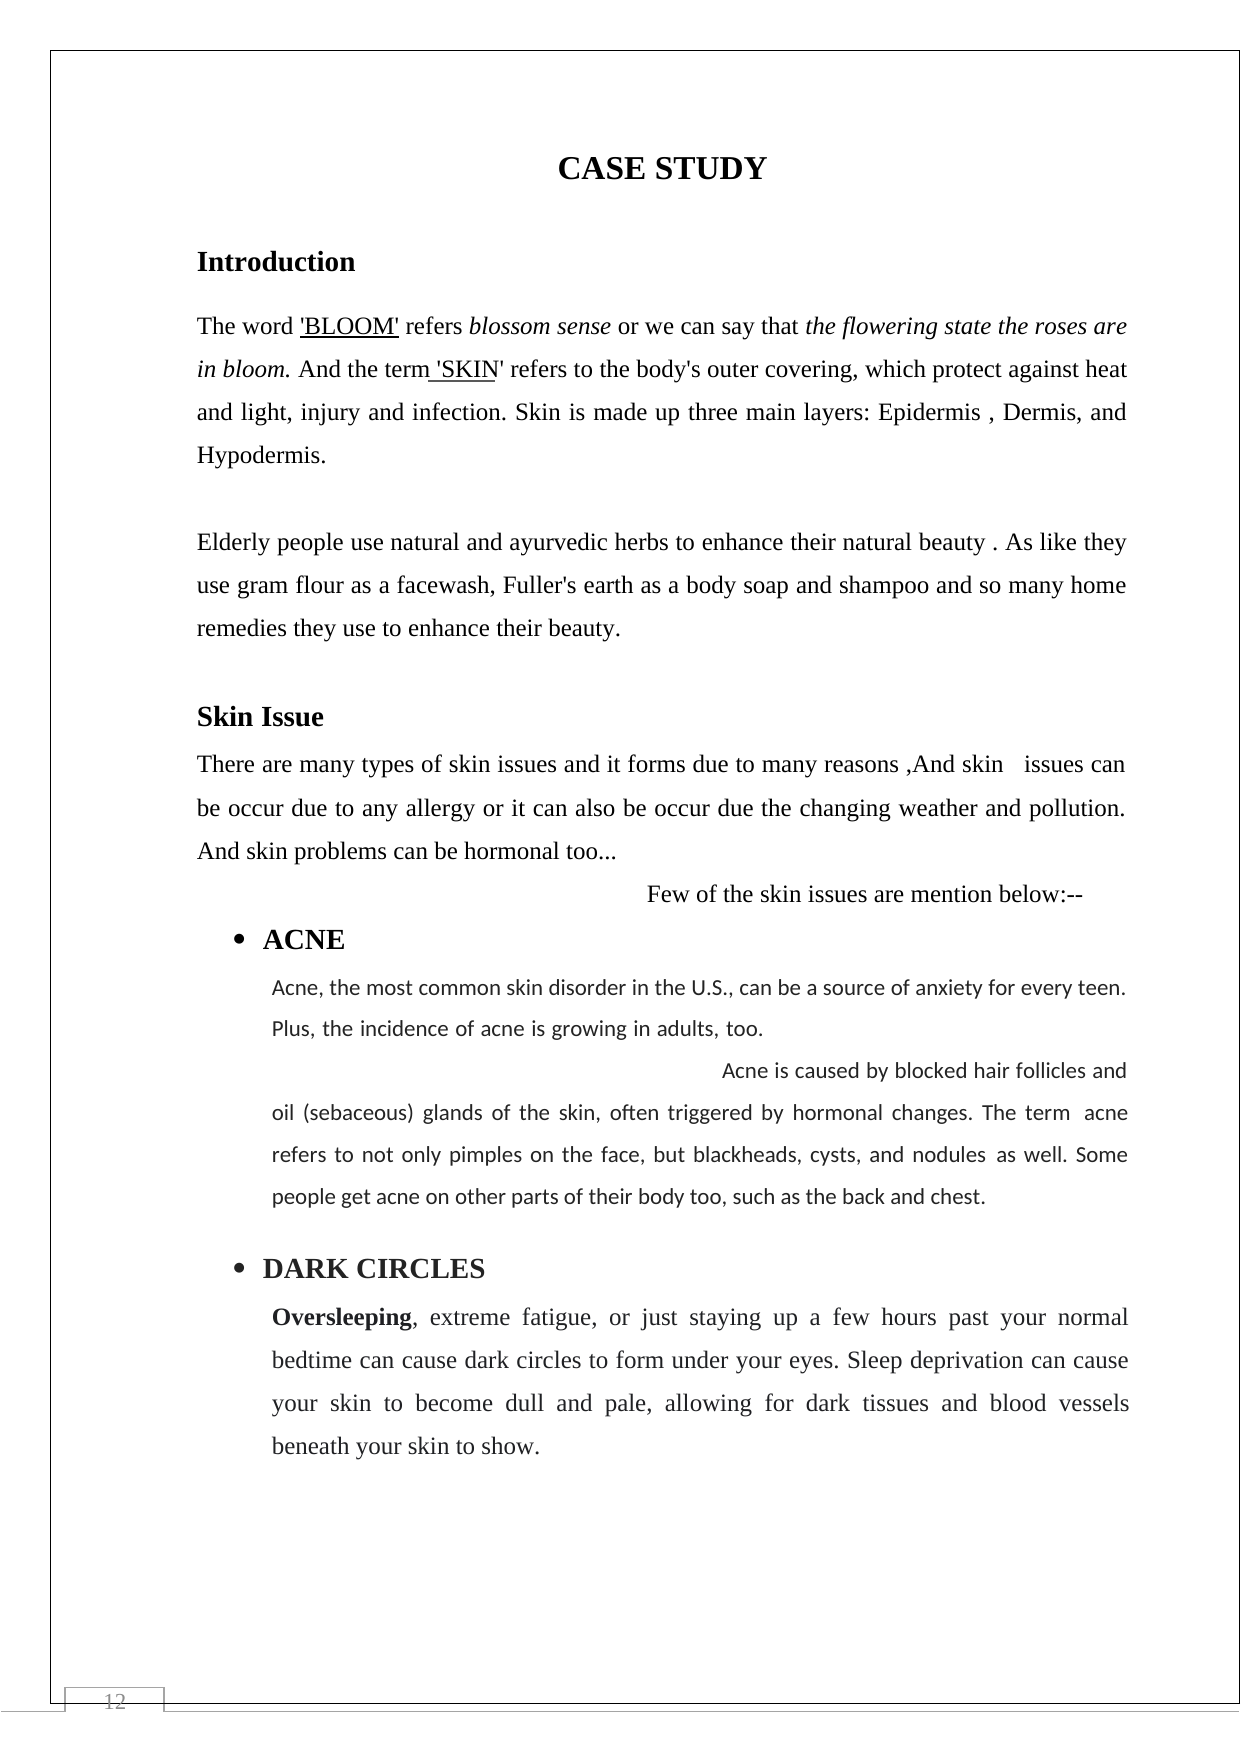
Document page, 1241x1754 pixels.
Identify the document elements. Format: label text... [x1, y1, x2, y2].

text There are many types of skin issues and it forms due to many reasons ,And skin issues can be occur due to any allergy or it can also be occur due the changing weather and pollution. And skin problems can be hormonal too... [197, 749, 1127, 864]
text Few of the skin issues are mention below:-- [647, 879, 1239, 908]
text Acne, the most common skin disorder in the U.S., can be a source of anxiety for every teen. Plus, the incidence of acne is growing in adults, too. [272, 973, 1128, 1043]
subtitle ACNE [234, 922, 349, 956]
text Elderly people use natural and ayurvedic herbs to enhance their natural beauty . As like they use gram flour as a facewash, Fuller's earth as a body soap and shampoo and so many home remedies they use to enhance their beauty. [197, 527, 1128, 642]
text The word 'BLOOM' refers blossom sense or we can say that the flowering state the roses are in bloom. And the term 'SKIN' refers to the body's outer covering, which protect against heat and light, injury and infection. Skin is made up three main layers: Epidermis , Dermis, and Hypodermis. [197, 311, 1128, 469]
subtitle Skin Issue [197, 699, 1239, 733]
subtitle DARK CIRCLES [234, 1251, 1239, 1285]
subtitle CASE STUDY [252, 148, 1072, 186]
subtitle Introduction [197, 244, 1239, 278]
text Acne is caused by blocked hair follicles and oil (sebaceous) glands of the skin, often triggered by hormonal changes. The term acne refers to not only pimples on the face, but blackheads, cysts, and nodules as well. Some people get acne on other parts of their body too, such as the back and chest. [272, 1057, 1128, 1211]
